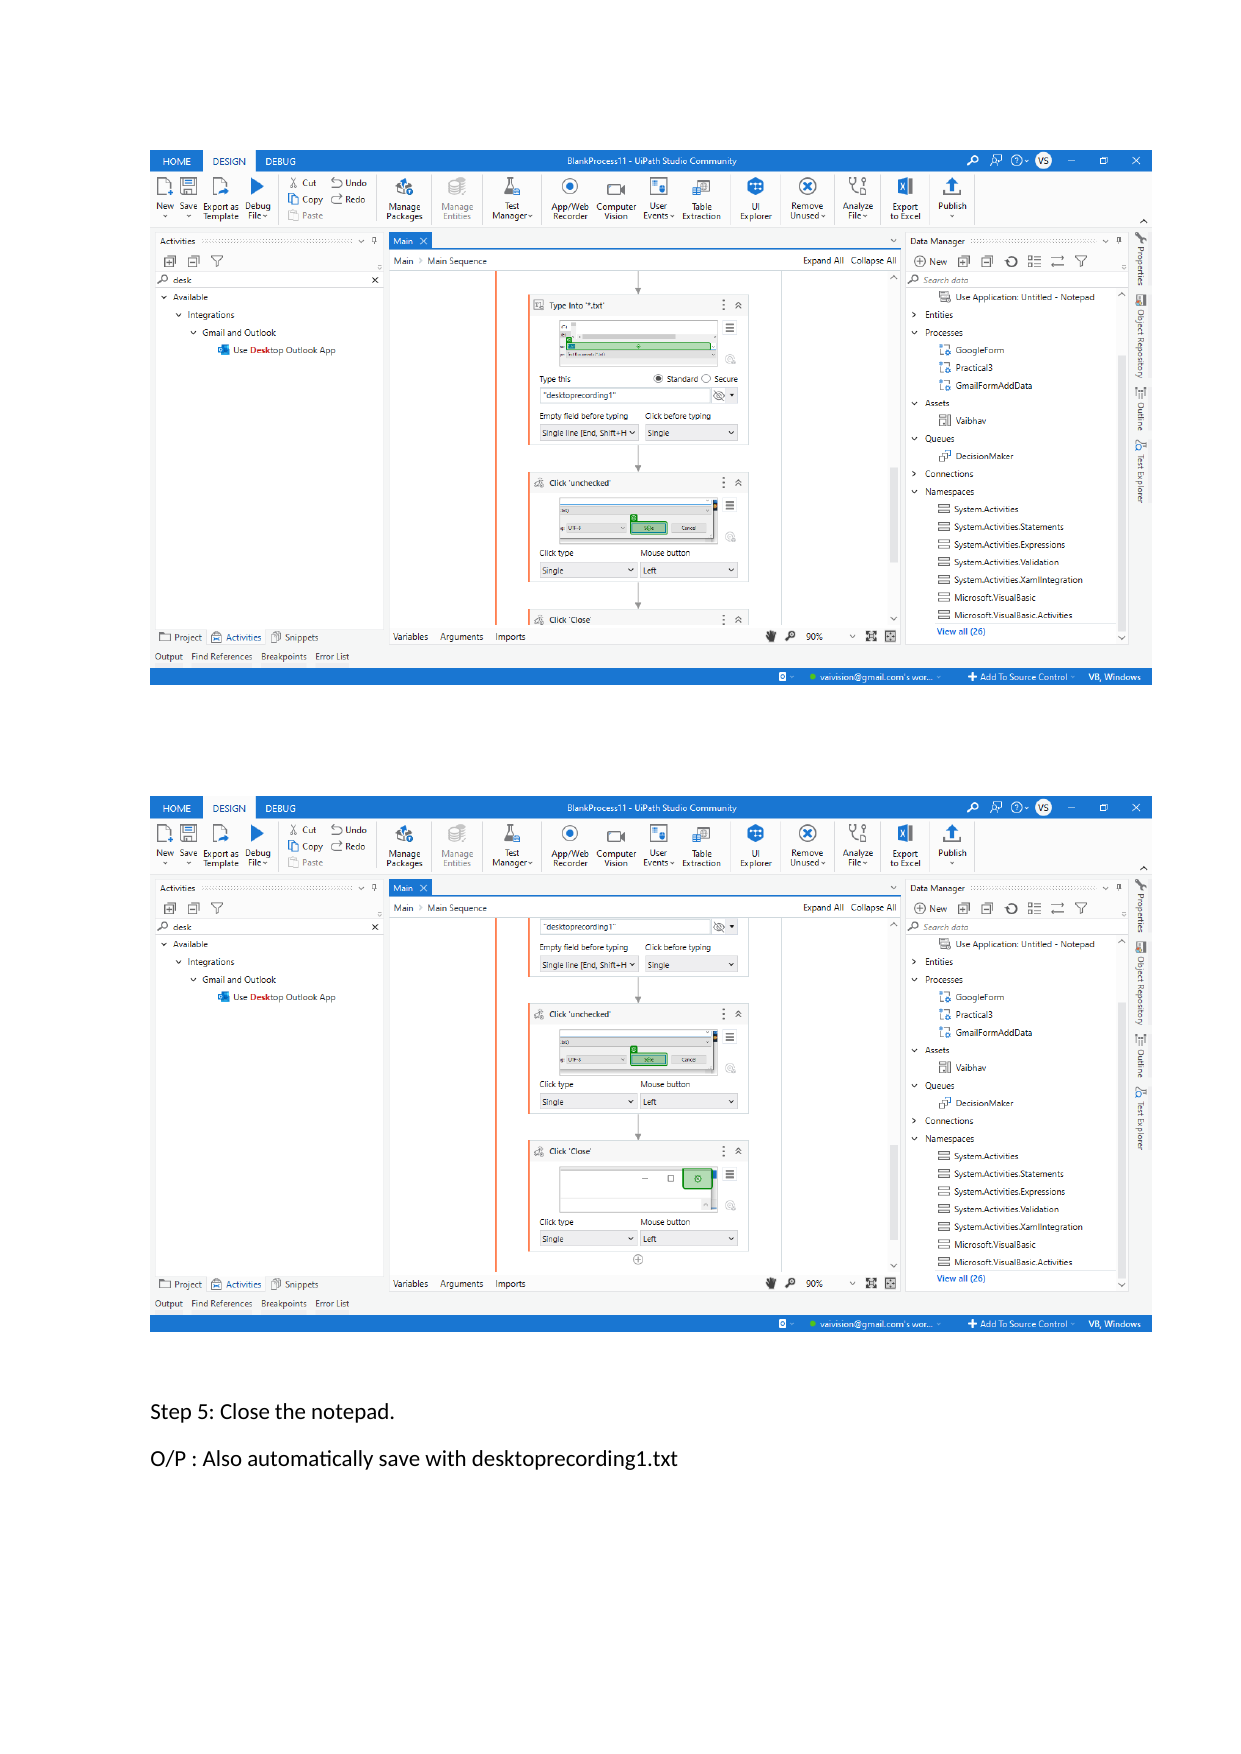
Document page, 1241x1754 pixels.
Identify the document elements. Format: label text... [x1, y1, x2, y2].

text O/P : Also automatically save with desktoprecording1.txt [150, 1444, 1096, 1472]
picture [150, 796, 1152, 1332]
text Step 5: Close the notepad. [150, 1397, 1096, 1425]
picture [150, 150, 1152, 685]
